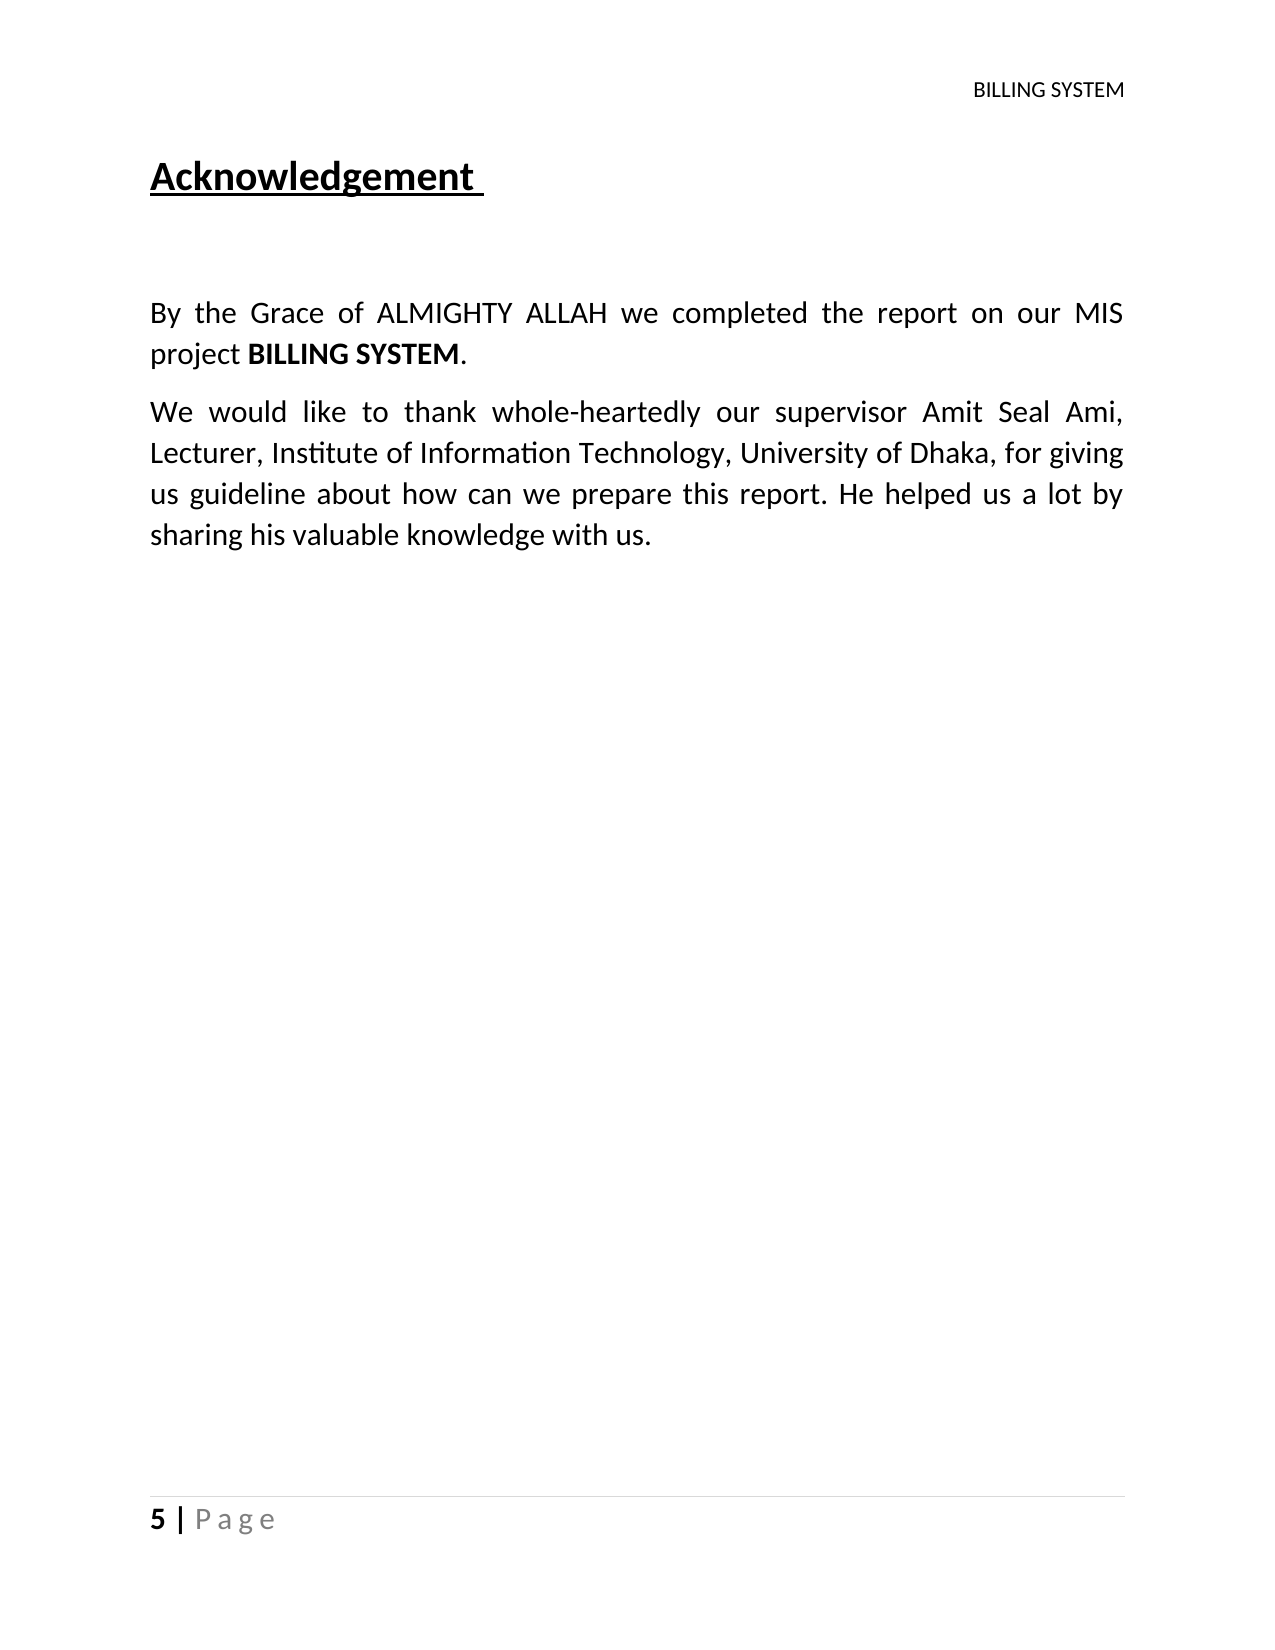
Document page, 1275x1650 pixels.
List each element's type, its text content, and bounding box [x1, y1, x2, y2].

text By the Grace of ALMIGHTY ALLAH we completed the report on our MIS project BILLING SYSTEM. [150, 293, 1125, 372]
text Acknowledgement [150, 150, 1125, 201]
text We would like to thank whole-heartedly our supervisor Amit Seal Ami, Lecturer, Institute of Information Technology, University of Dhaka, for giving us guideline about how can we prepare this report. He helped us a lot by sharing his valuable knowledge with us. [150, 392, 1125, 554]
